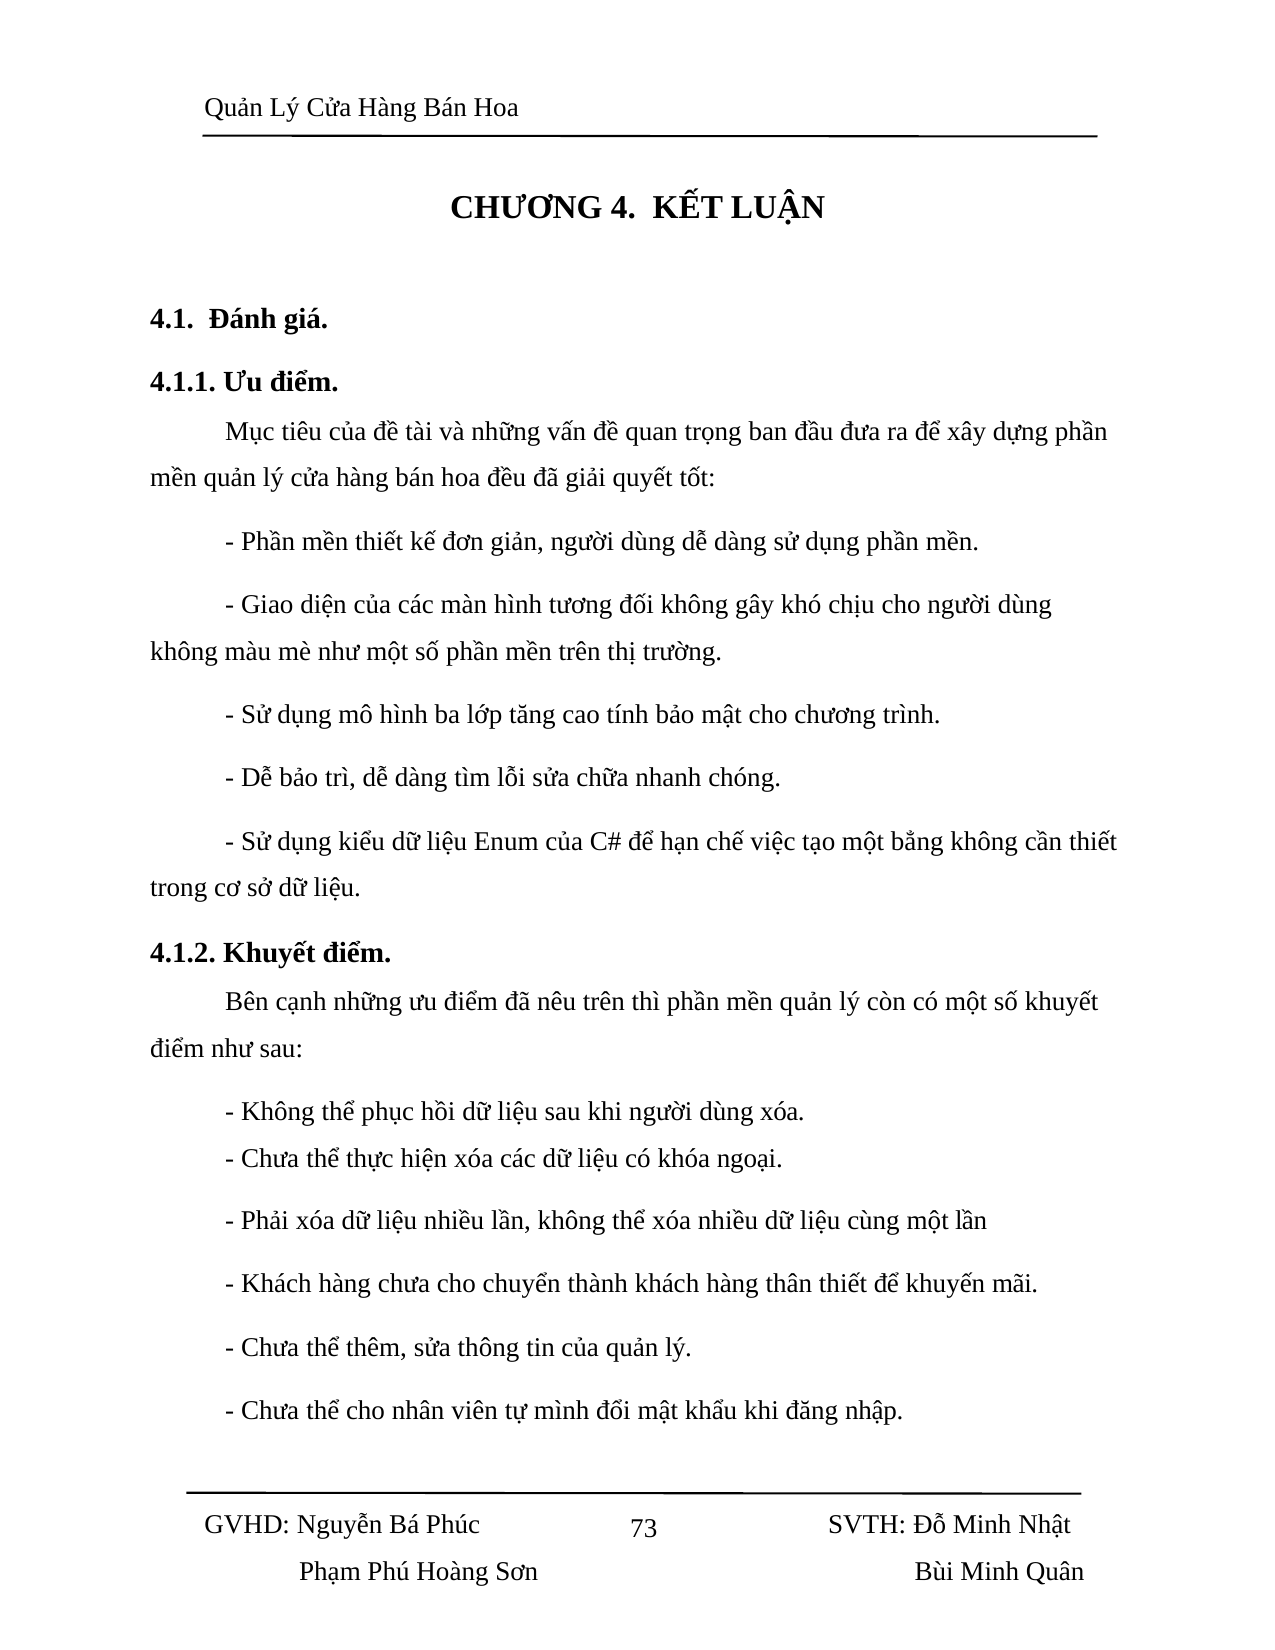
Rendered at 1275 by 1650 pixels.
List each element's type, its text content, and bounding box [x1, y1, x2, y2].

text - Sử dụng mô hình ba lớp tăng cao tính bảo mật cho chương trình. [150, 698, 1125, 729]
text - Sử dụng kiểu dữ liệu Enum của C# để hạn chế việc tạo một bẳng không cần thiết trong cơ sở dữ liệu. [150, 825, 1125, 903]
text Mục tiêu của đề tài và những vấn đề quan trọng ban đầu đưa ra để xây dựng phần mền quản lý cửa hàng bán hoa đều đã giải quyết tốt: [150, 415, 1125, 493]
text Bên cạnh những ưu điểm đã nêu trên thì phần mền quản lý còn có một số khuyết điểm như sau: [150, 985, 1125, 1063]
list - Chưa thể thực hiện xóa các dữ liệu có khóa ngoại. [150, 1142, 1125, 1173]
subtitle Đánh giá. [150, 302, 1125, 335]
text - Chưa thể cho nhân viên tự mình đổi mật khẩu khi đăng nhập. [150, 1394, 1125, 1425]
text -Phải xóa dữ liệu nhiều lần, không thể xóa nhiều dữ liệu cùng một lần [150, 1204, 1125, 1235]
subtitle KẾT LUẬN [150, 187, 1125, 226]
text -Khách hàng chưa cho chuyển thành khách hàng thân thiết để khuyến mãi. [150, 1267, 1125, 1298]
text - Dễ bảo trì, dễ dàng tìm lỗi sửa chữa nhanh chóng. [150, 761, 1125, 793]
list - Không thể phục hồi dữ liệu sau khi người dùng xóa. [150, 1095, 1125, 1126]
text - Phần mền thiết kế đơn giản, người dùng dễ dàng sử dụng phần mền. [150, 525, 1125, 556]
text - Chưa thể thêm, sửa thông tin của quản lý. [150, 1331, 1125, 1362]
subtitle Ưu điểm. [150, 364, 1125, 398]
text - Giao diện của các màn hình tương đối không gây khó chịu cho người dùng không màu mè như một số phần mền trên thị trường. [150, 588, 1125, 666]
subtitle Khuyết điểm. [150, 935, 1125, 968]
